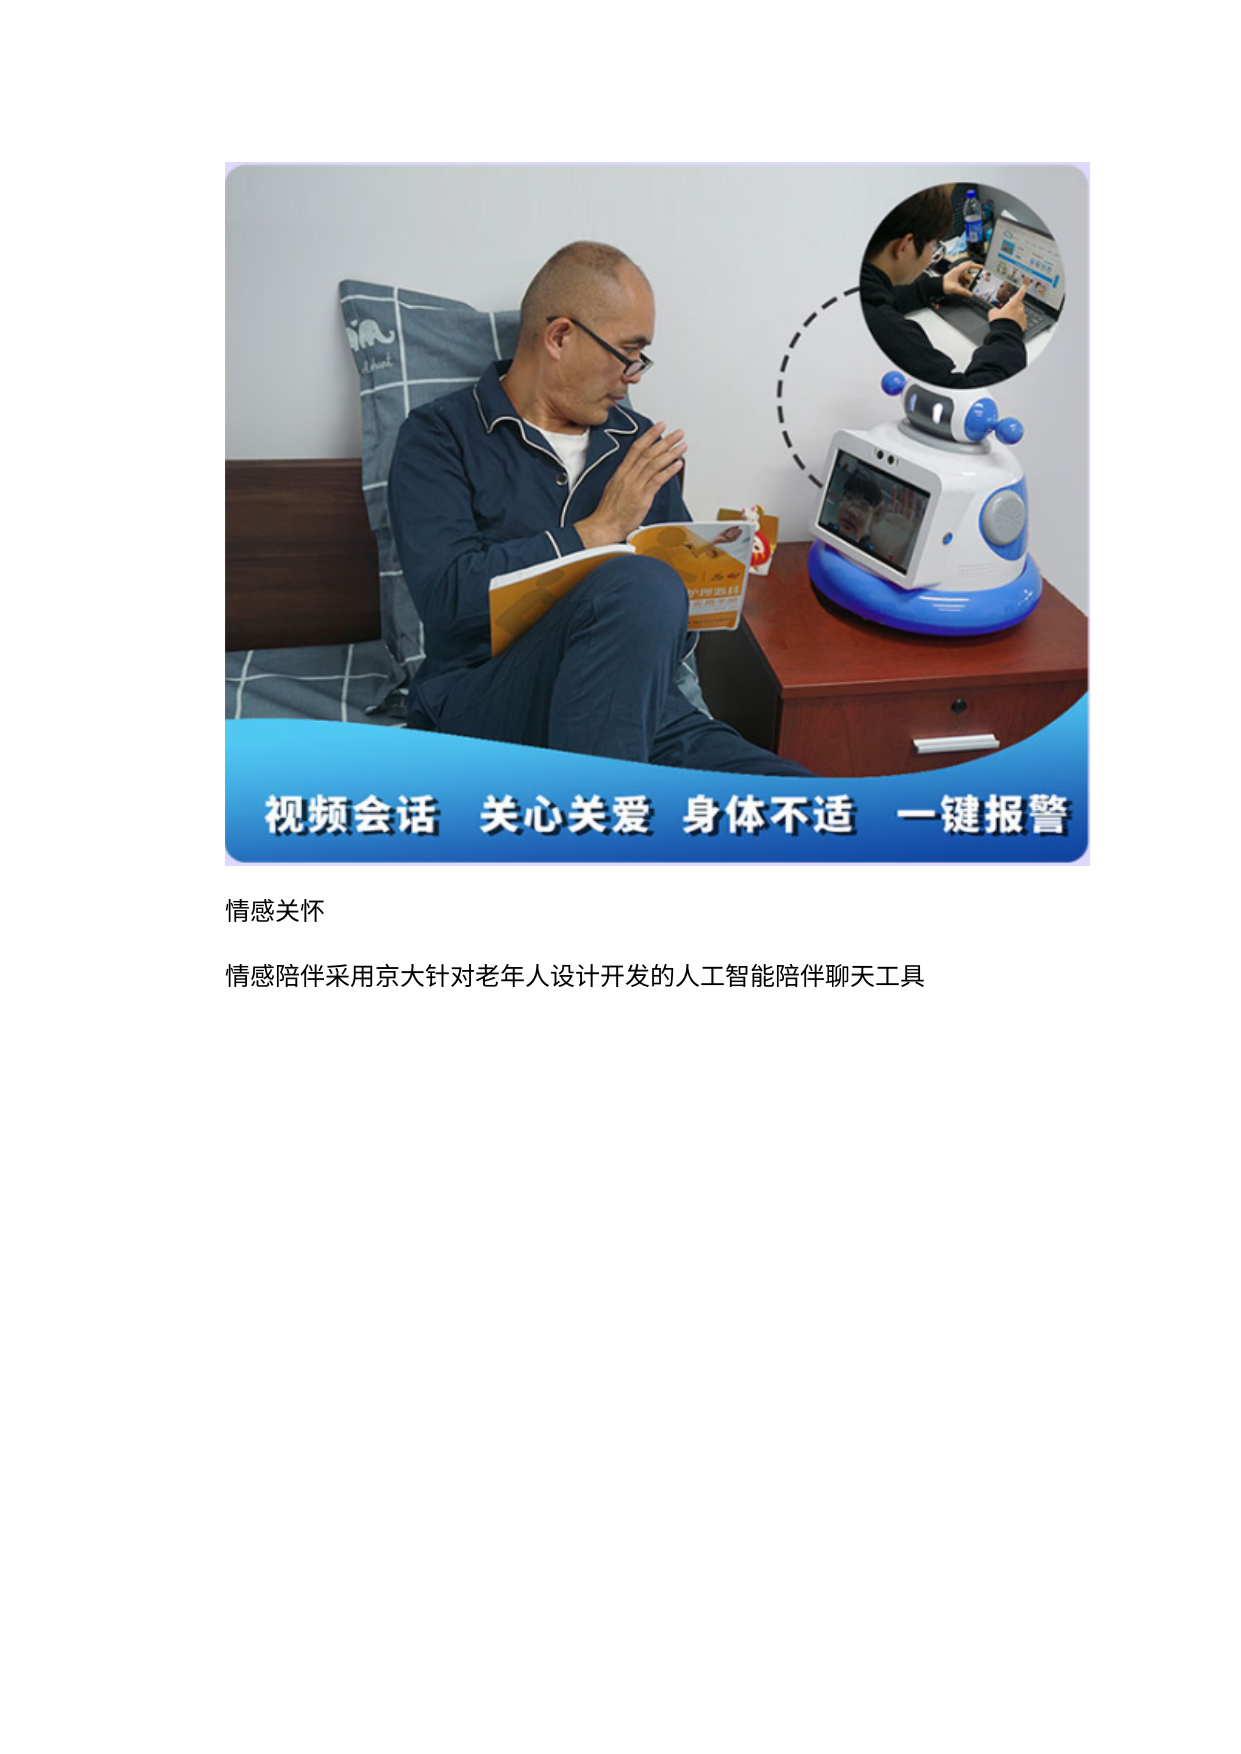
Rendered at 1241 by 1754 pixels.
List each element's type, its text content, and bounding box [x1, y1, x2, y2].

text 情感陪伴采用京大针对老年人设计开发的人工智能陪伴聊天工具 [225, 942, 1053, 1007]
text 情感关怀 [225, 877, 1053, 942]
picture [225, 162, 1091, 866]
